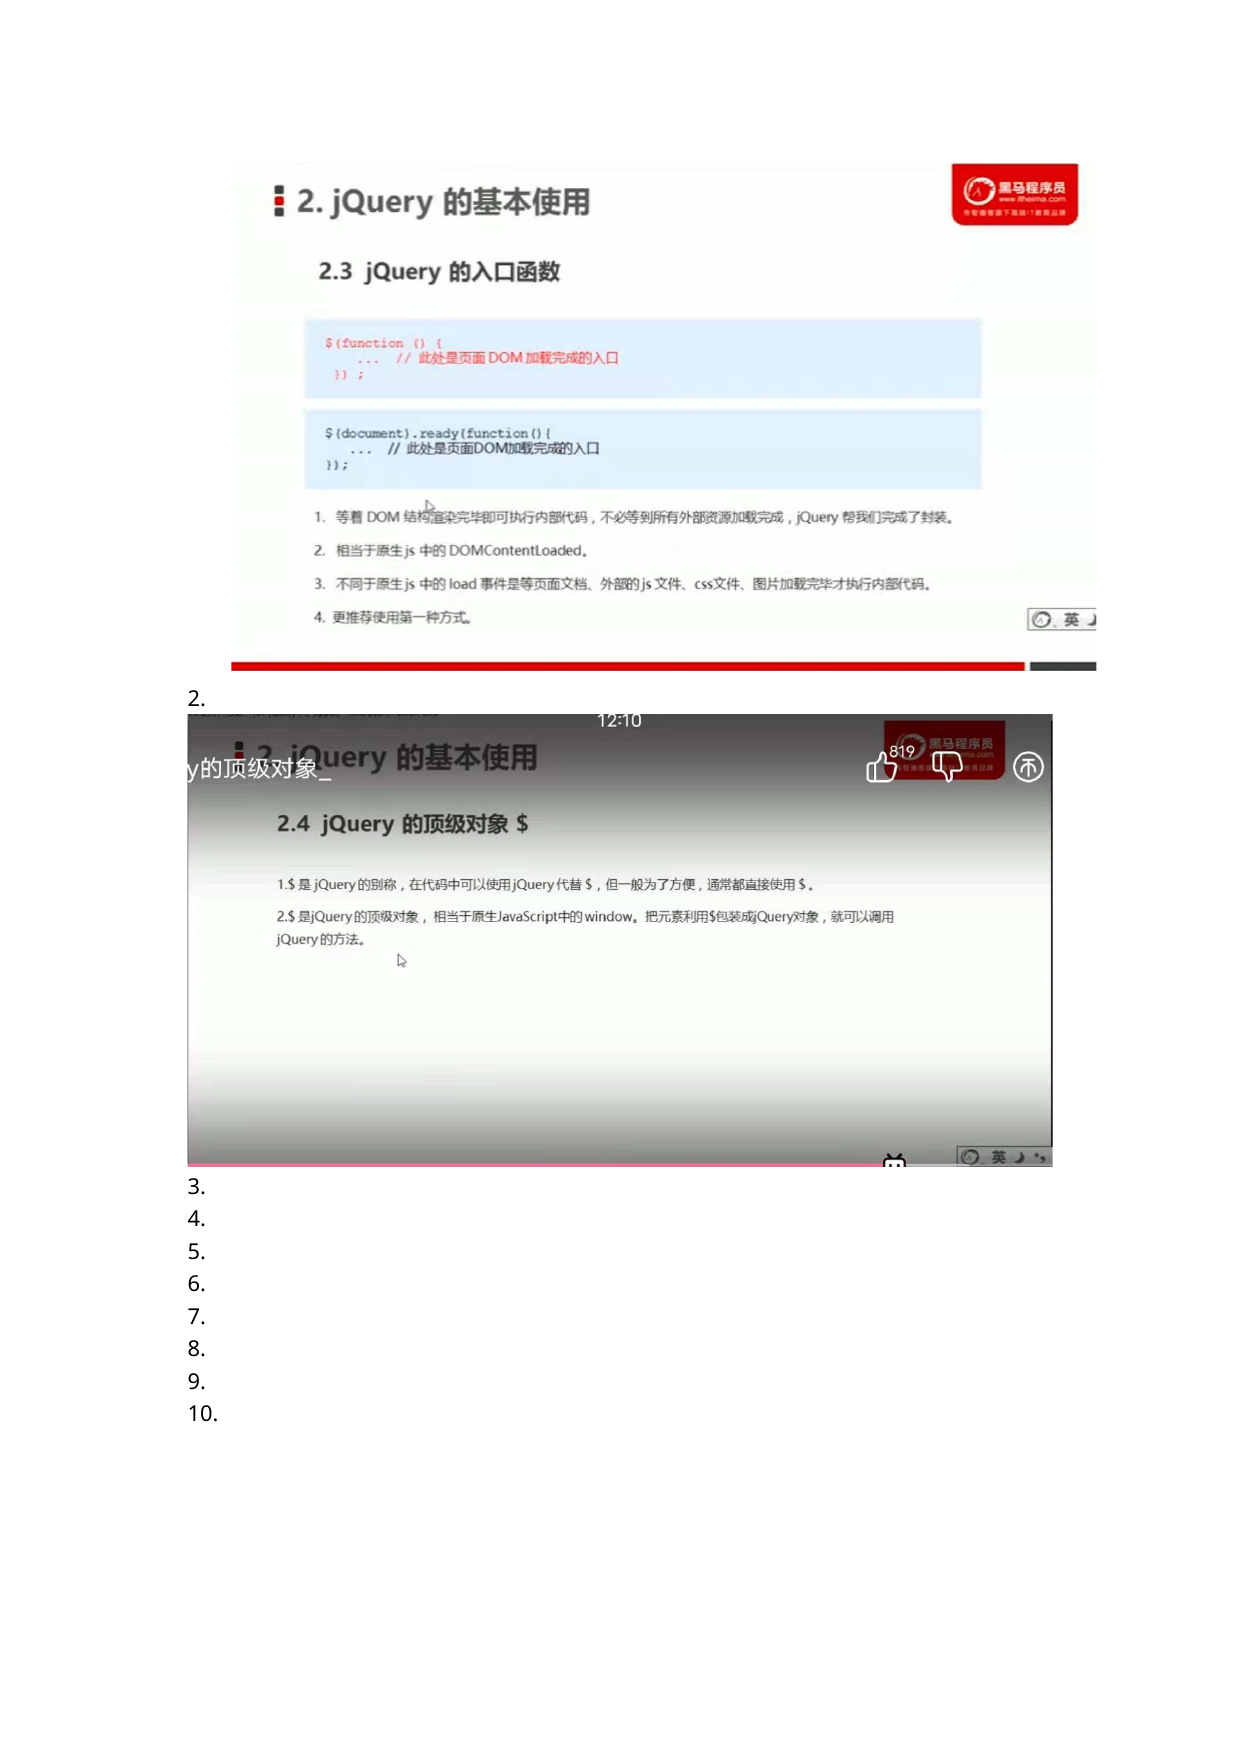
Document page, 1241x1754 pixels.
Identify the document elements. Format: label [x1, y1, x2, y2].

picture [187, 714, 1053, 1167]
picture [231, 162, 1097, 671]
